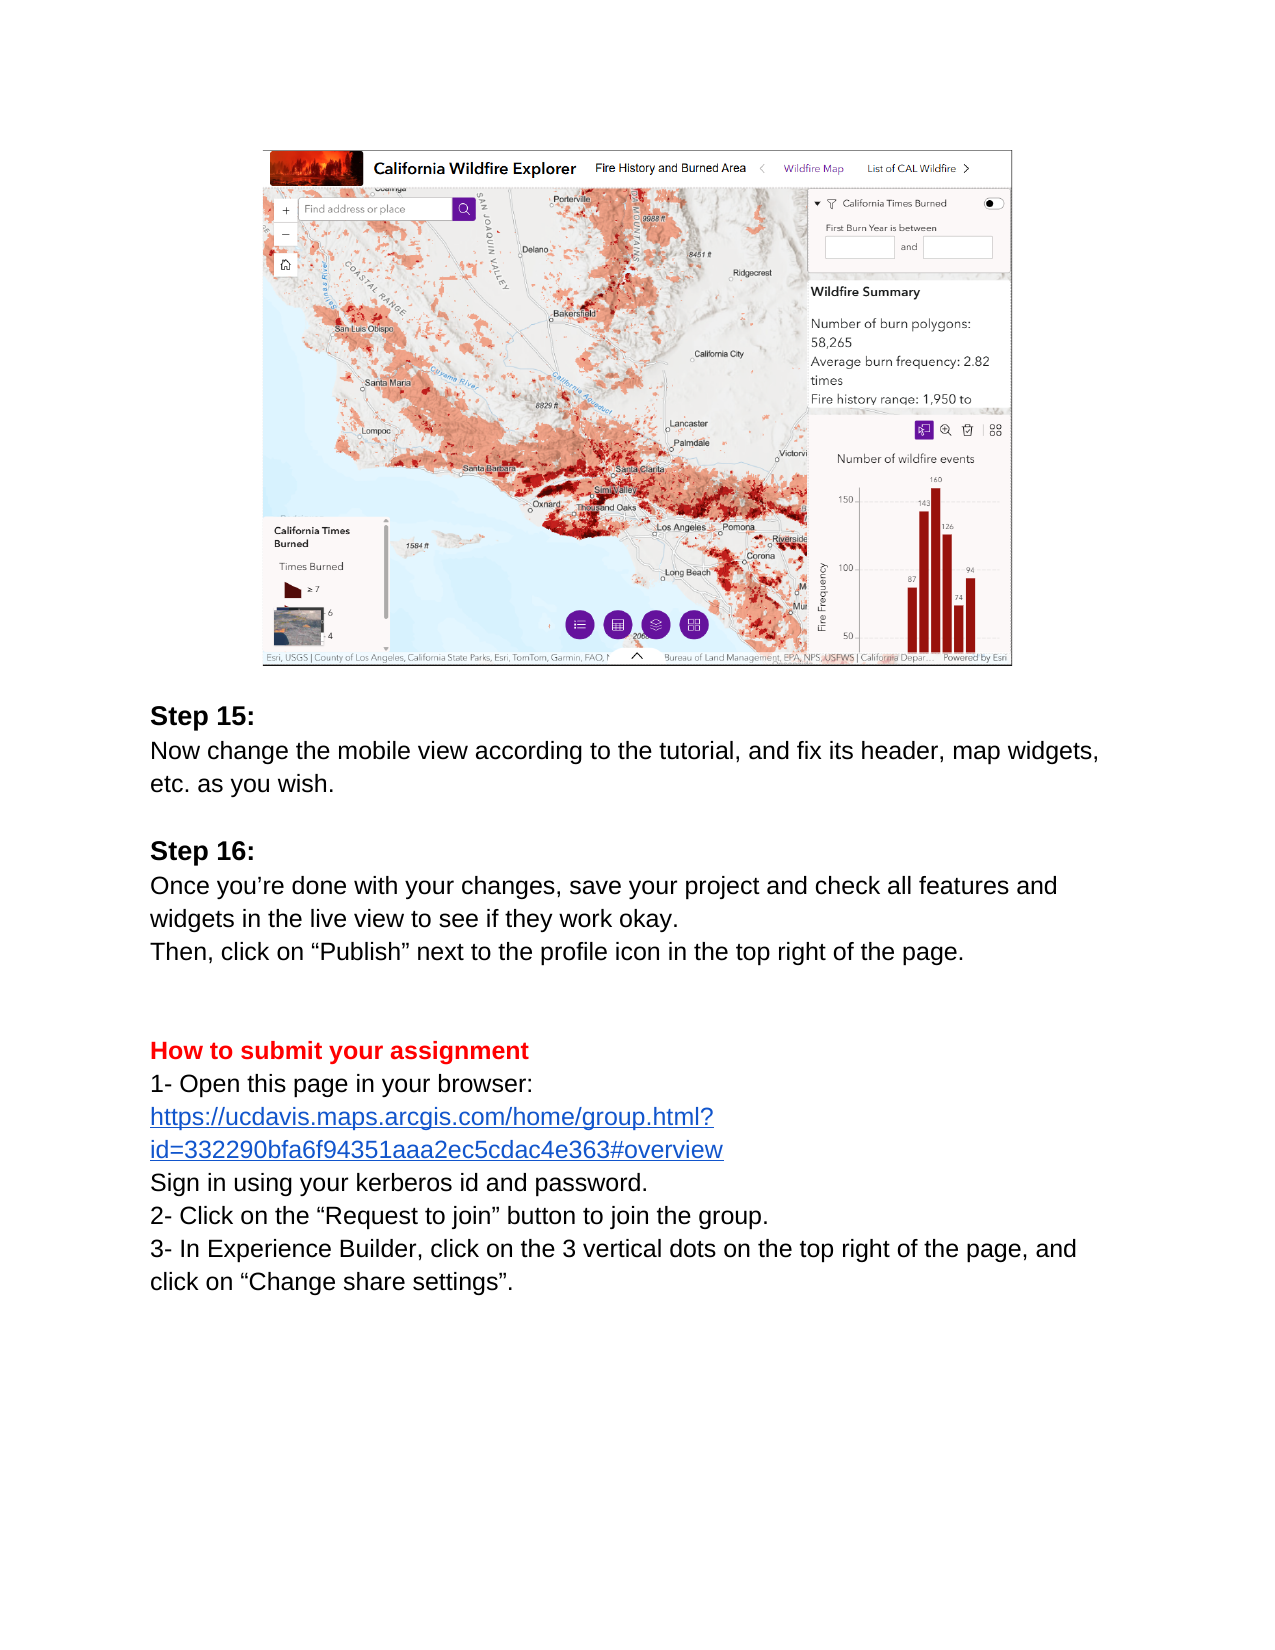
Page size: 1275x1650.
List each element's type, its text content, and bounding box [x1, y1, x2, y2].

text Then, click on “Publish” next to the profile icon in the top right of the page. [150, 937, 1125, 966]
text 2- Click on the “Request to join” button to join the group. [150, 1201, 1125, 1230]
text 1- Open this page in your browser: https://ucdavis.maps.arcgis.com/home/group.html?id=332290bfa6f94351aaa2ec5cdac4e363#overview [150, 1069, 1125, 1164]
text How to submit your assignment [150, 1036, 1125, 1065]
text Now change the mobile view according to the tutorial, and fix its header, map widgets, etc. as you wish. [150, 736, 1125, 798]
picture [262, 150, 1013, 666]
text Once you’re done with your changes, save your project and check all features and widgets in the live view to see if they work okay. [150, 871, 1125, 933]
text Sign in using your kerberos id and password. [150, 1168, 1125, 1197]
text Step 15: [150, 700, 1125, 731]
text 3- In Experience Builder, click on the 3 vertical dots on the top right of the page, and click on “Change share settings”. [150, 1234, 1125, 1296]
text Step 16: [150, 835, 1125, 866]
